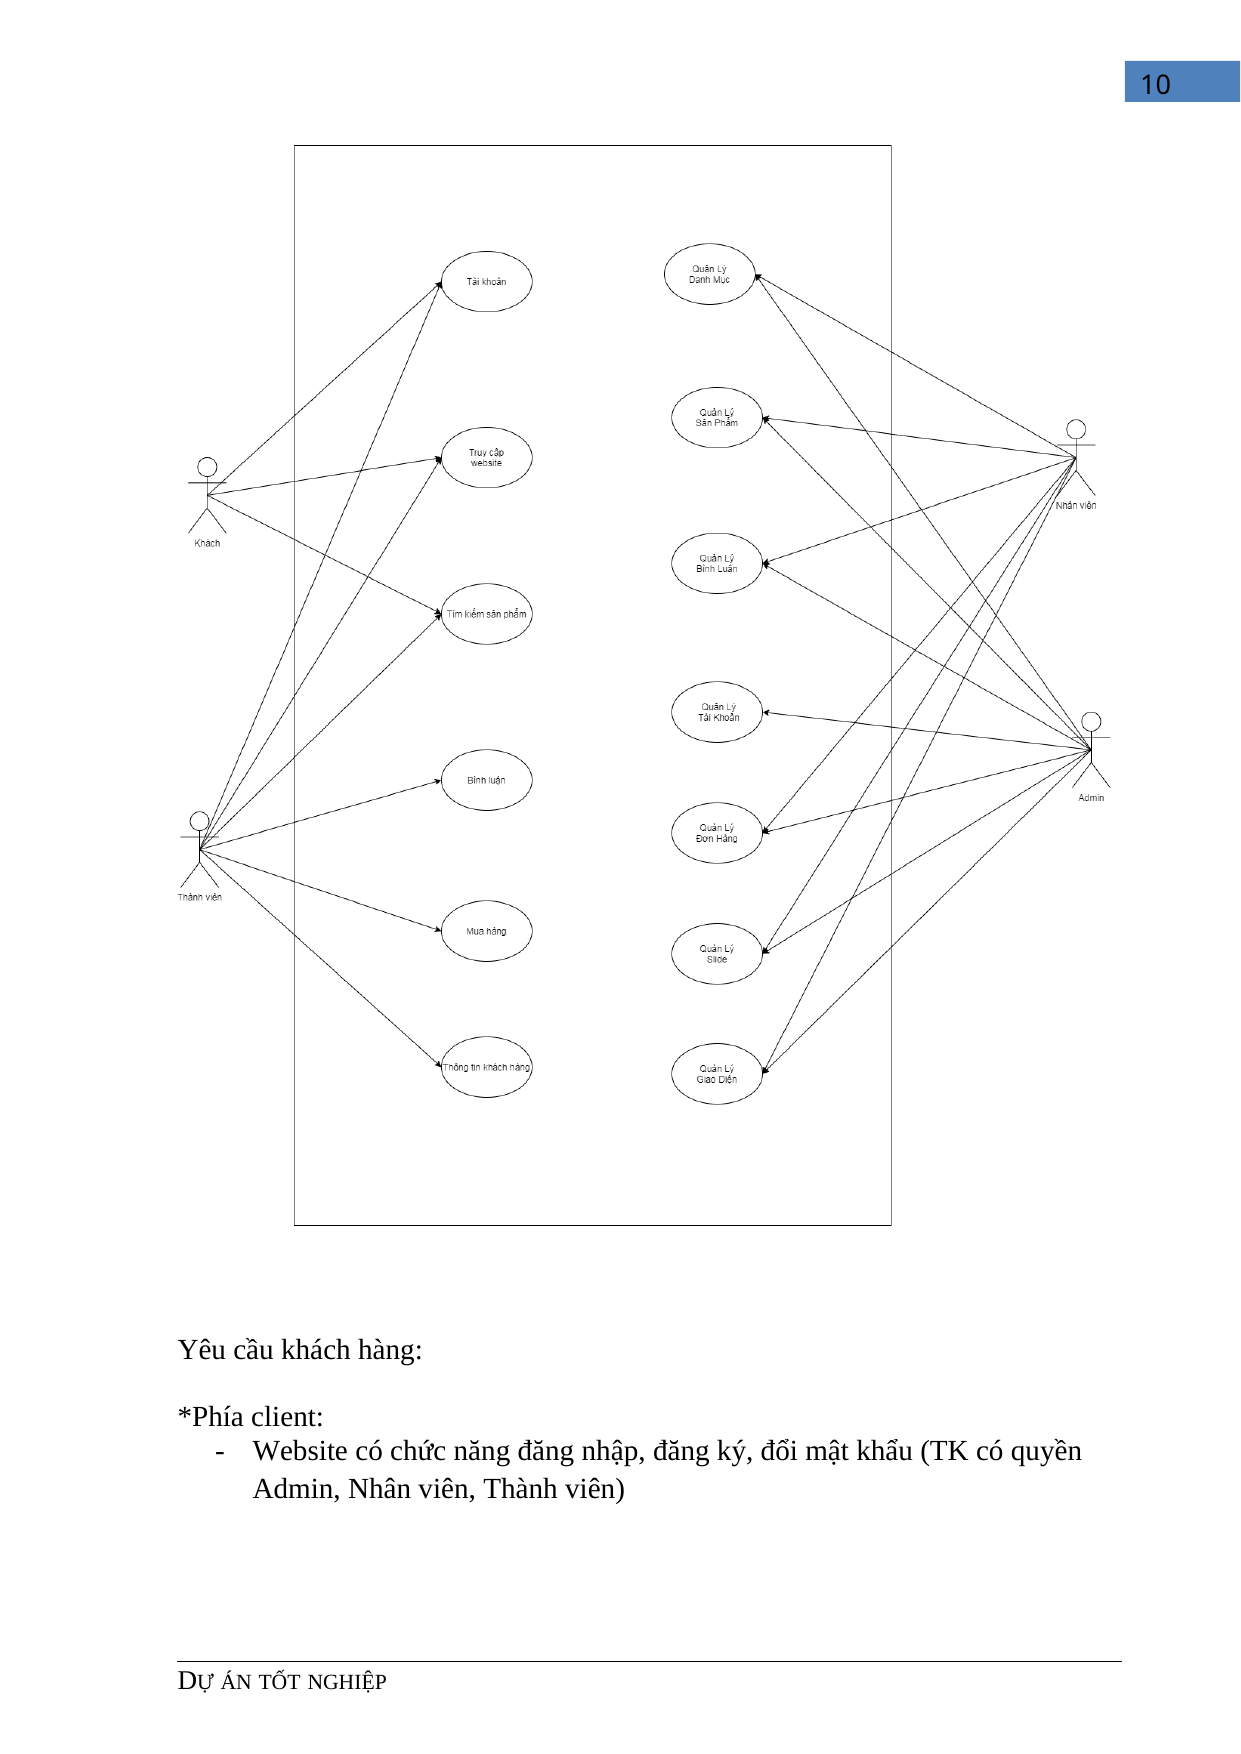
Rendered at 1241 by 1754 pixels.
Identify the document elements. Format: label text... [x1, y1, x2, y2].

text Yêu cầu khách hàng: [177, 1332, 1094, 1366]
picture [177, 145, 1123, 1299]
text *Phía client: [177, 1399, 1094, 1433]
list Website có chức năng đăng nhập, đăng ký, đổi mật khẩu (TK có quyền Admin, Nhân viên, Thành viên) [215, 1433, 1094, 1505]
